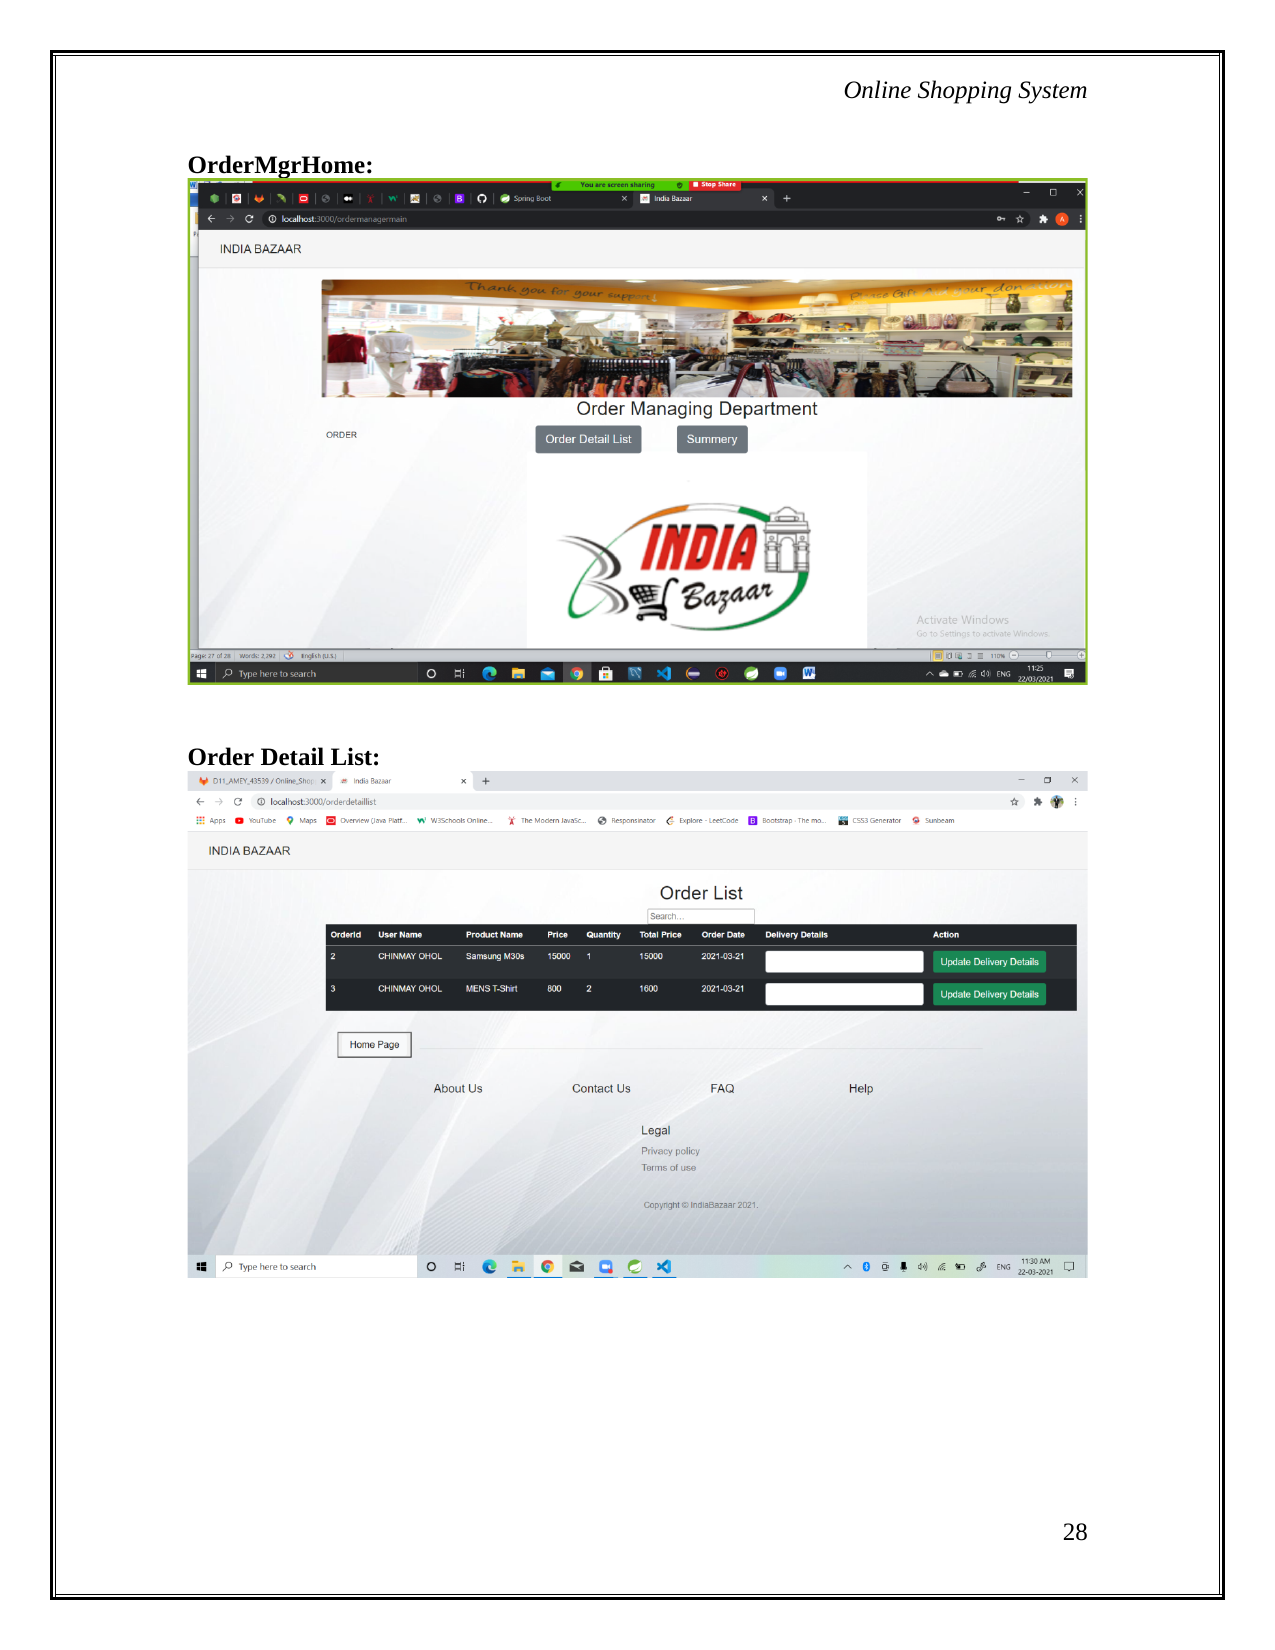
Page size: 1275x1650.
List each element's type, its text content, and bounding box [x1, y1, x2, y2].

text Order Detail List: [187, 742, 1087, 771]
picture [187, 178, 1088, 685]
text OrderMgrHome: [187, 150, 1087, 178]
picture [187, 771, 1088, 1278]
